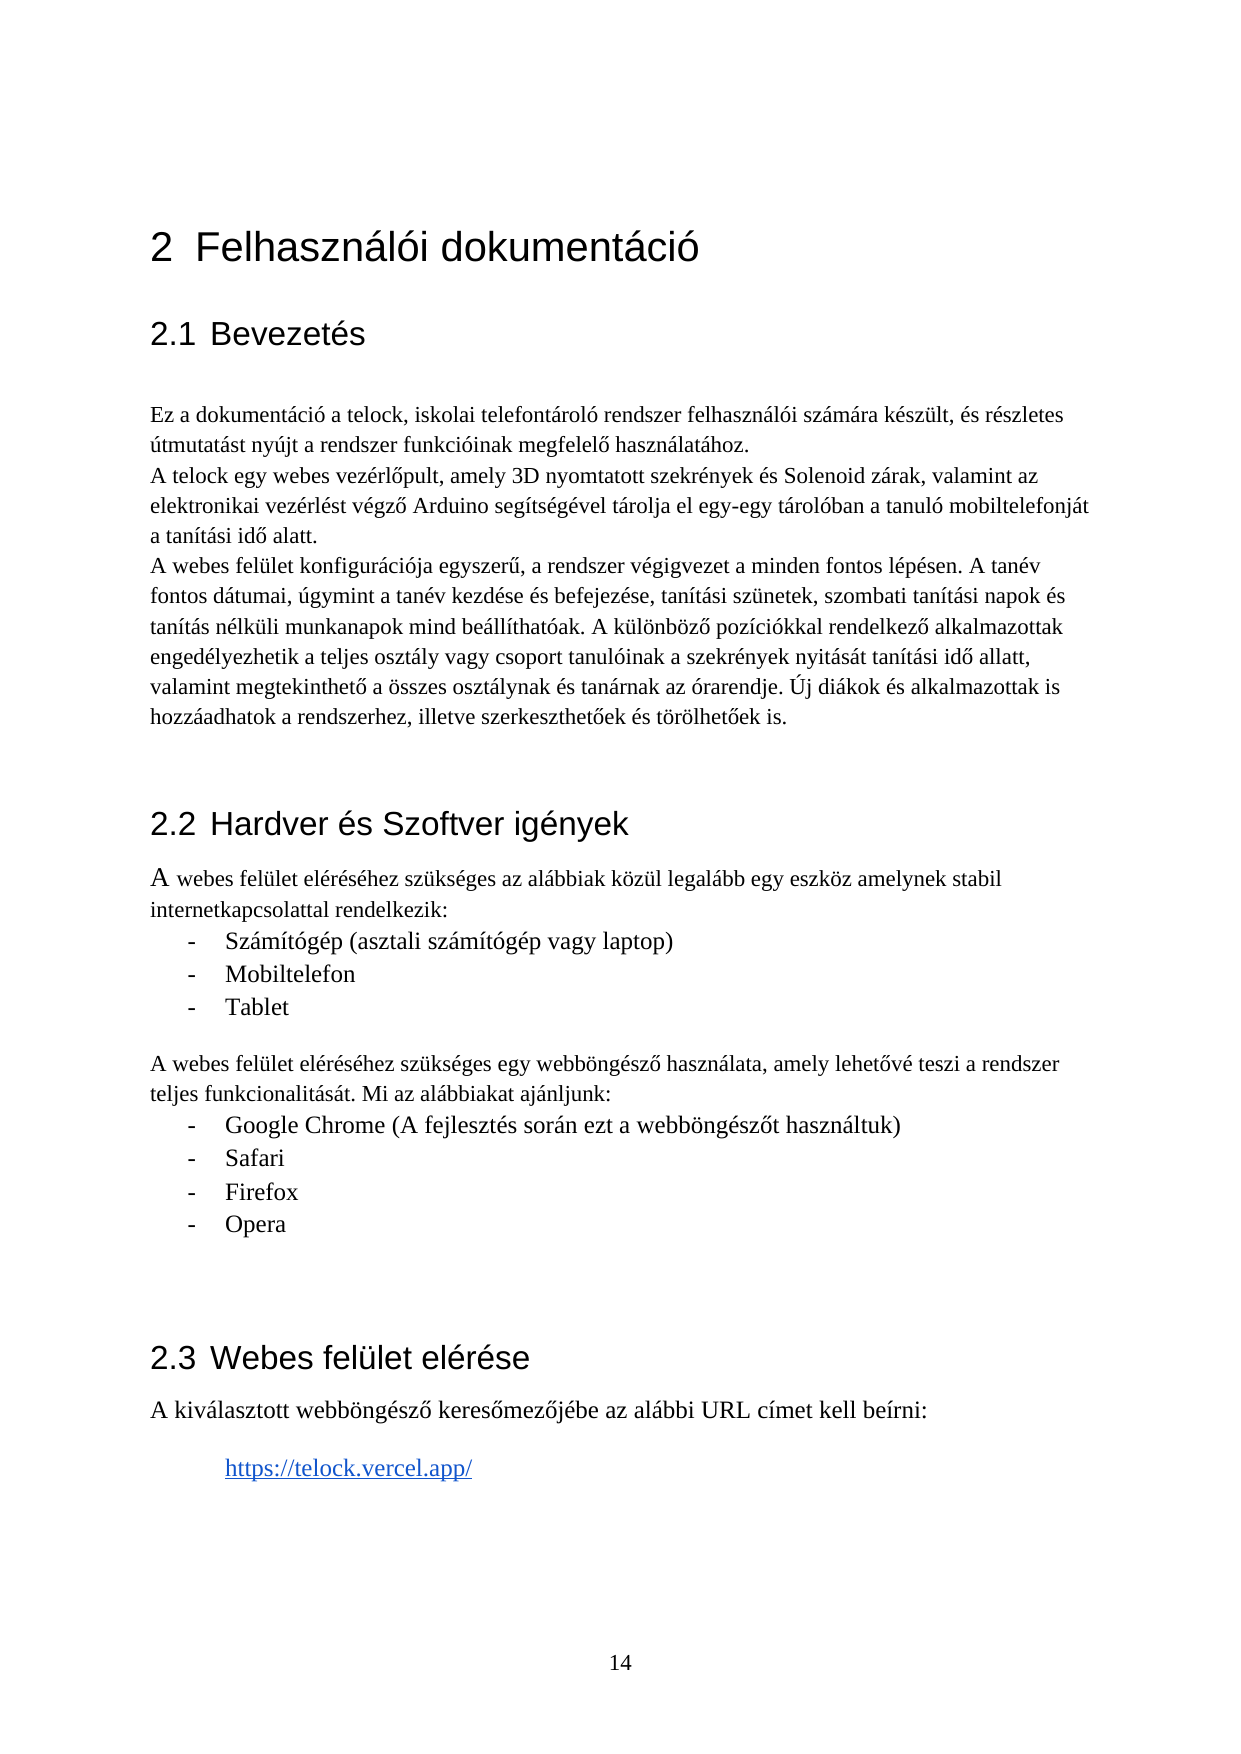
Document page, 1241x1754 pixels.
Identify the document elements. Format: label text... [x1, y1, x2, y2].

list Mobiltelefon [187, 959, 1090, 988]
list Opera [187, 1209, 1090, 1238]
text A telock egy webes vezérlőpult, amely 3D nyomtatott szekrények és Solenoid zárak, valamint az elektronikai vezérlést végző Arduino segítségével tárolja el egy-egy tárolóban a tanuló mobiltelefonját a tanítási idő alatt. [150, 462, 1090, 548]
text Ez a dokumentáció a telock, iskolai telefontároló rendszer felhasználói számára készült, és részletes útmutatást nyújt a rendszer funkcióinak megfelelő használatához. [150, 371, 1090, 458]
subtitle Felhasználói dokumentáció [150, 222, 1090, 270]
subtitle Webes felület elérése [150, 1338, 1090, 1377]
list Számítógép (asztali számítógép vagy laptop) [187, 926, 1090, 955]
subtitle Hardver és Szoftver igények [150, 804, 1090, 843]
subtitle Bevezetés [150, 314, 1090, 353]
text A webes felület eléréséhez szükséges az alábbiak közül legalább egy eszköz amelynek stabil internetkapcsolattal rendelkezik: [150, 861, 1090, 922]
text A webes felület eléréséhez szükséges egy webböngésző használata, amely lehetővé teszi a rendszer teljes funkcionalitását. Mi az alábbiakat ajánljunk: [150, 1050, 1090, 1107]
text A webes felület konfigurációja egyszerű, a rendszer végigvezet a minden fontos lépésen. A tanév fontos dátumai, úgymint a tanév kezdése és befejezése, tanítási szünetek, szombati tanítási napok és tanítás nélküli munkanapok mind beállíthatóak. A különböző pozíciókkal rendelkező alkalmazottak engedélyezhetik a teljes osztály vagy csoport tanulóinak a szekrények nyitását tanítási idő allatt, valamint megtekinthető a összes osztálynak és tanárnak az órarendje. Új diákok és alkalmazottak is hozzáadhatok a rendszerhez, illetve szerkeszthetőek és törölhetőek is. [150, 552, 1090, 730]
text https://telock.vercel.app/ [150, 1453, 1090, 1482]
list Google Chrome (A fejlesztés során ezt a webböngészőt használtuk) [187, 1111, 1090, 1139]
list Tablet [187, 992, 1090, 1021]
list Firefox [187, 1177, 1090, 1205]
list Safari [187, 1143, 1090, 1172]
text A kiválasztott webböngésző keresőmezőjébe az alábbi URL címet kell beírni: [150, 1395, 1090, 1423]
